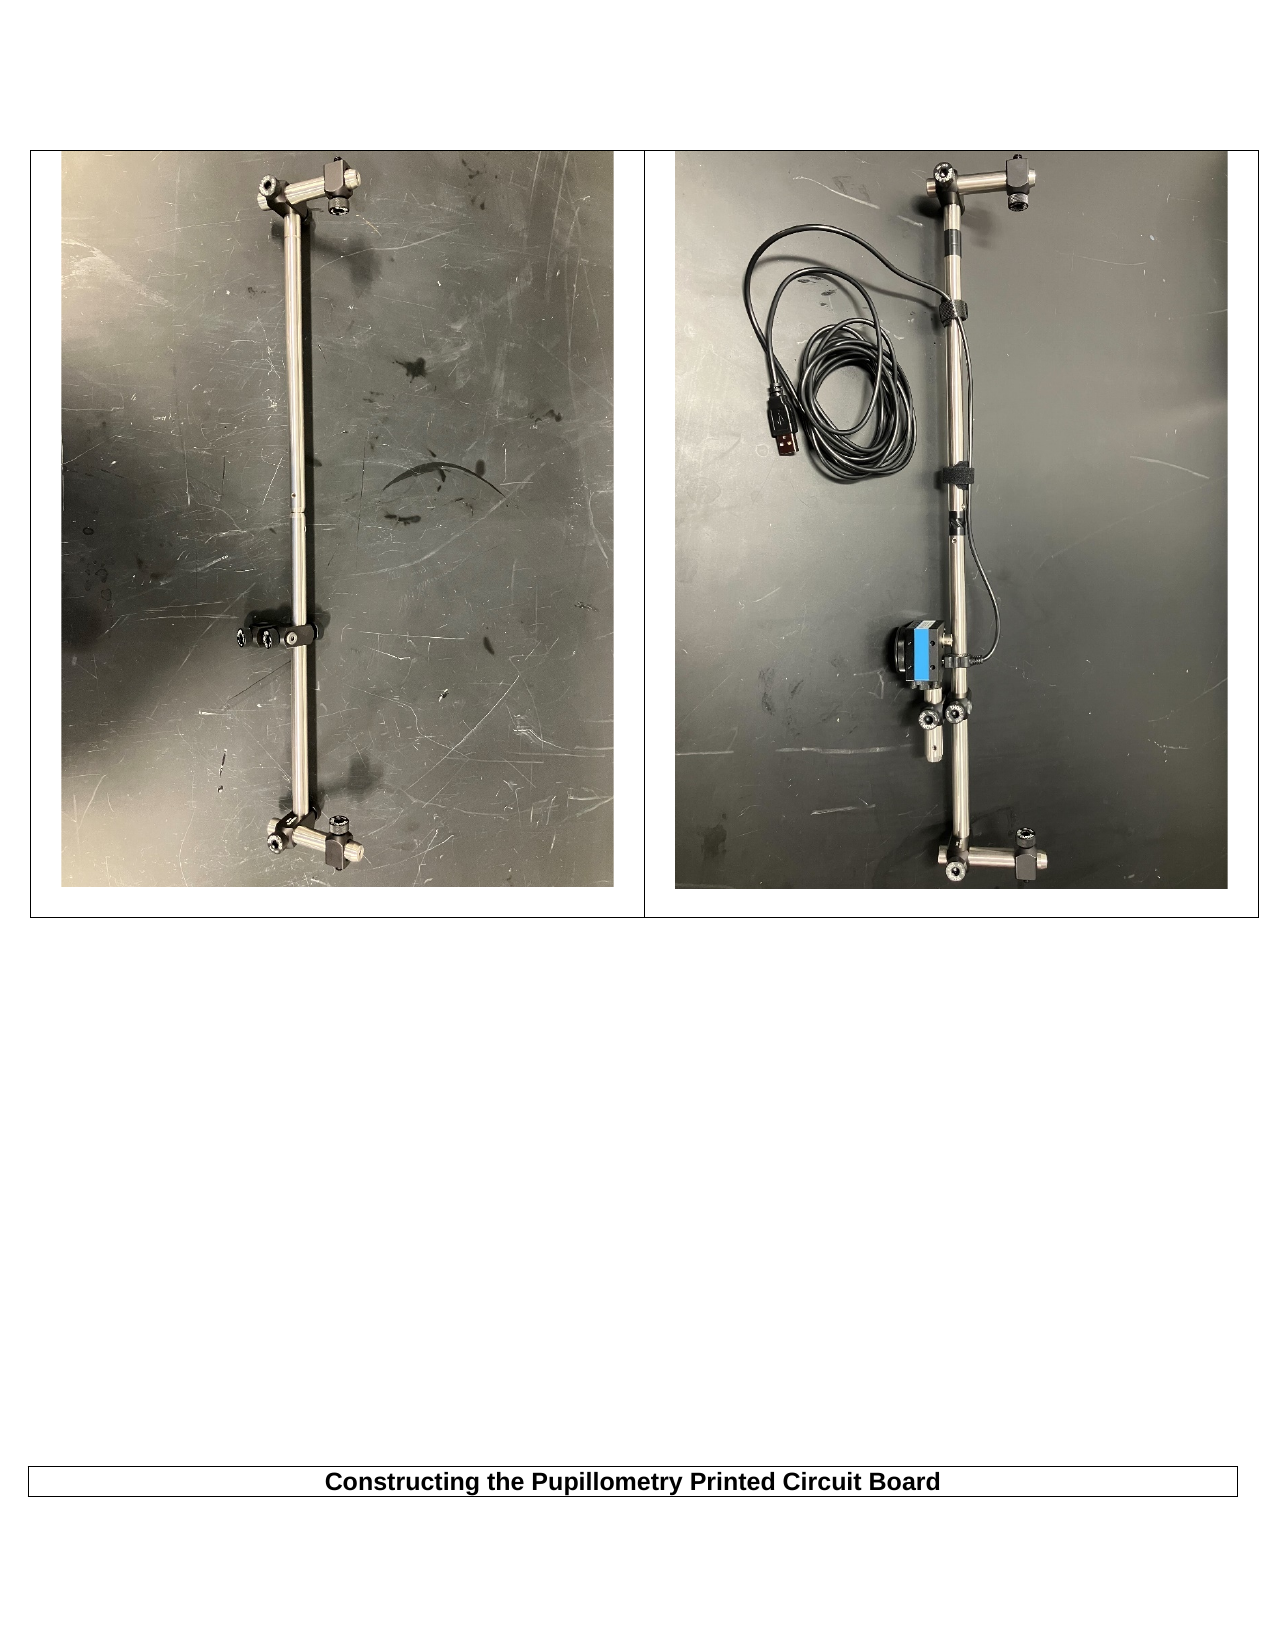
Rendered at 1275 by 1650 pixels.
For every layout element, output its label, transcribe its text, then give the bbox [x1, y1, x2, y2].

picture [61, 151, 614, 887]
table_cell [31, 151, 644, 917]
table_cell [645, 151, 1258, 917]
picture [675, 151, 1228, 889]
table_header Constructing the Pupillometry Printed Circuit Board [29, 1467, 1237, 1496]
